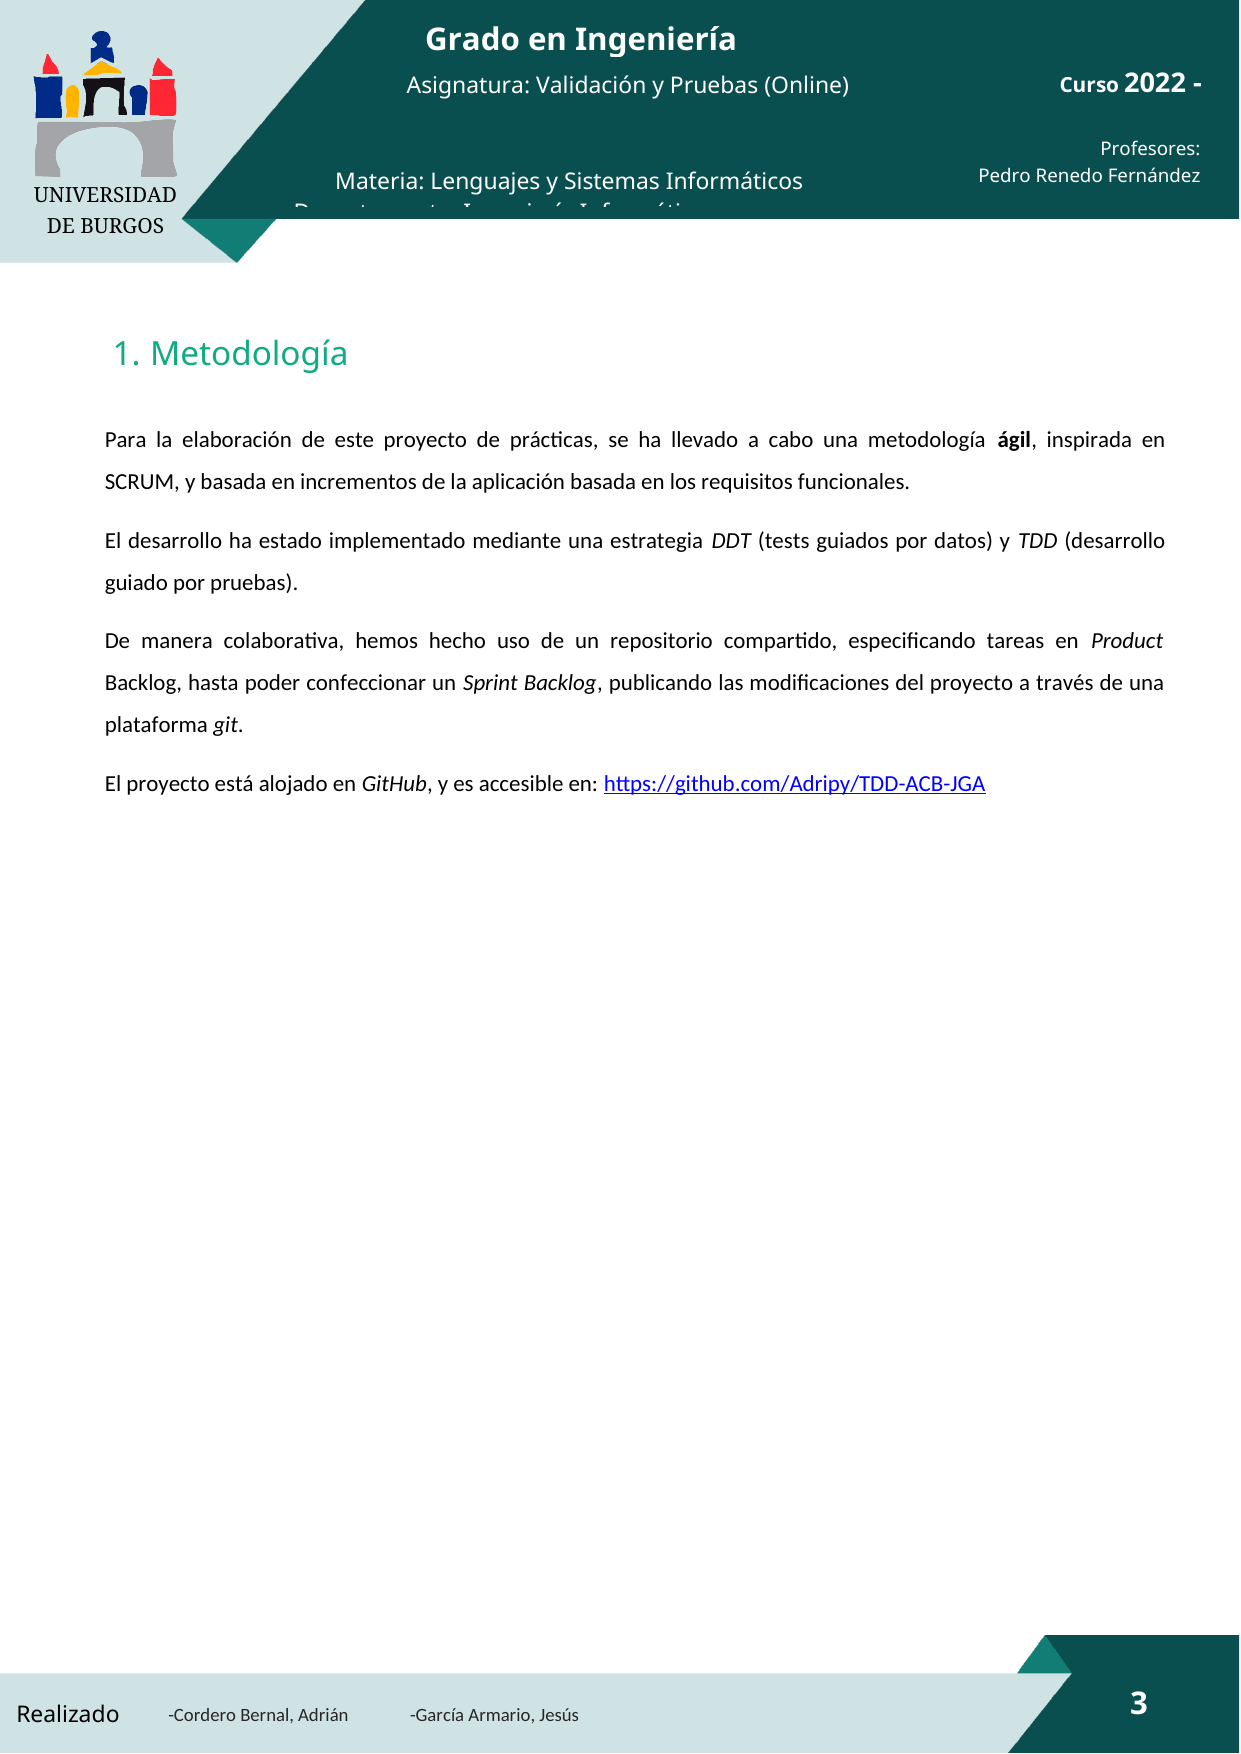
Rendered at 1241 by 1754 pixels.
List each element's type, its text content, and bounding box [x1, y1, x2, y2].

picture [0, 0, 1240, 1753]
text Para la elaboración de este proyecto de prácticas, se ha llevado a cabo una metodología ágil, inspirada en SCRUM, y basada en incrementos de la aplicación basada en los requisitos funcionales. [104, 425, 1165, 495]
text De manera colaborativa, hemos hecho uso de un repositorio compartido, especificando tareas en Product Backlog, hasta poder confeccionar un Sprint Backlog, publicando las modificaciones del proyecto a través de una plataforma git. [104, 626, 1165, 738]
text El desarrollo ha estado implementado mediante una estrategia DDT (tests guiados por datos) y TDD (desarrollo guiado por pruebas). [104, 526, 1165, 596]
subtitle Metodología [112, 329, 1165, 375]
text El proyecto está alojado en GitHub, y es accesible en: https://github.com/Adripy/TDD-ACB-JGA [104, 769, 1165, 797]
